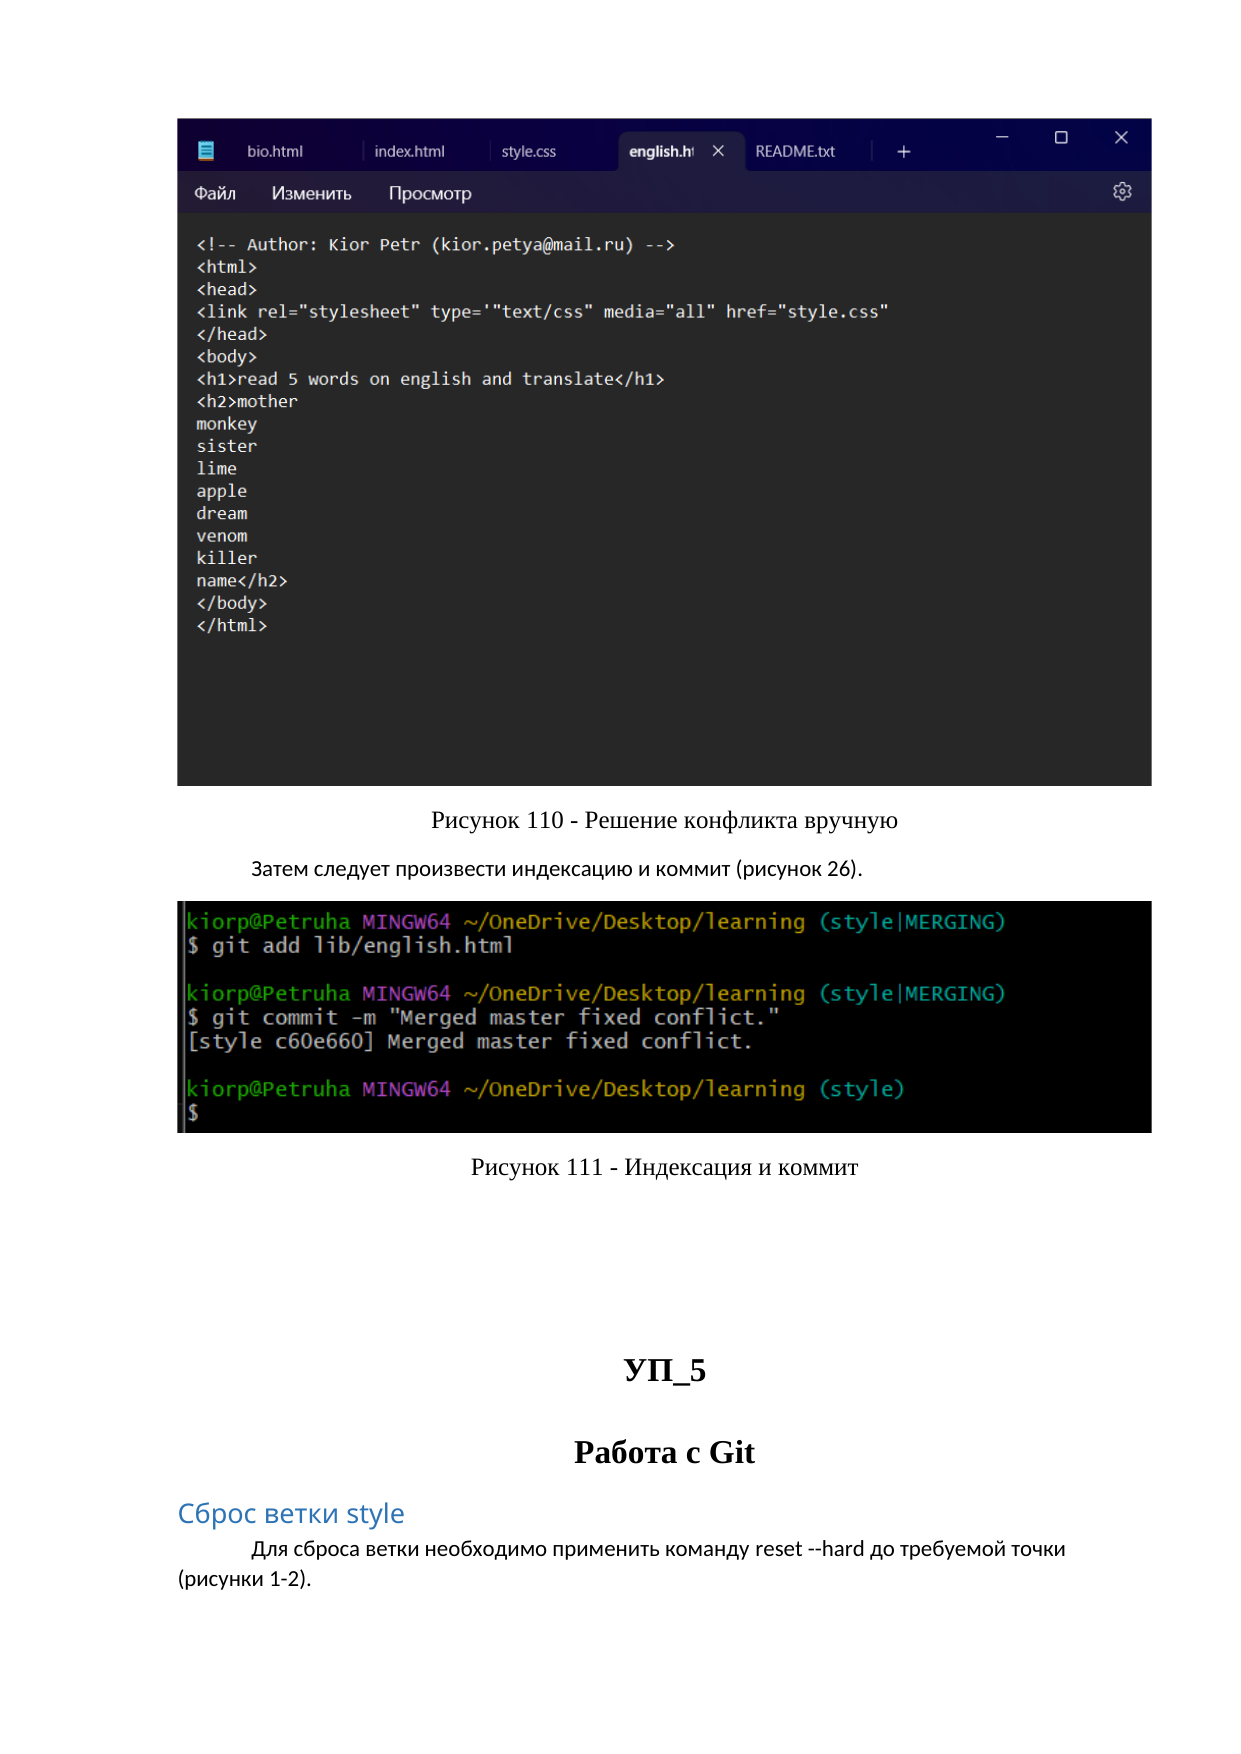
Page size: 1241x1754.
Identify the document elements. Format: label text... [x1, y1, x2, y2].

text Для сброса ветки необходимо применить команду reset --hard до требуемой точки (рисунки 1-2). [177, 1534, 1152, 1592]
subtitle Сброс ветки style [177, 1494, 1152, 1531]
text Затем следует произвести индексацию и коммит (рисунок 26). [177, 854, 1152, 882]
text Рисунок 111 - Индексация и коммит [177, 1152, 1152, 1180]
subtitle УП_5 [177, 1350, 1152, 1388]
subtitle Работа с Git [177, 1433, 1152, 1471]
picture [177, 901, 1152, 1133]
text Рисунок 110 - Решение конфликта вручную [177, 805, 1152, 834]
picture [177, 118, 1152, 786]
